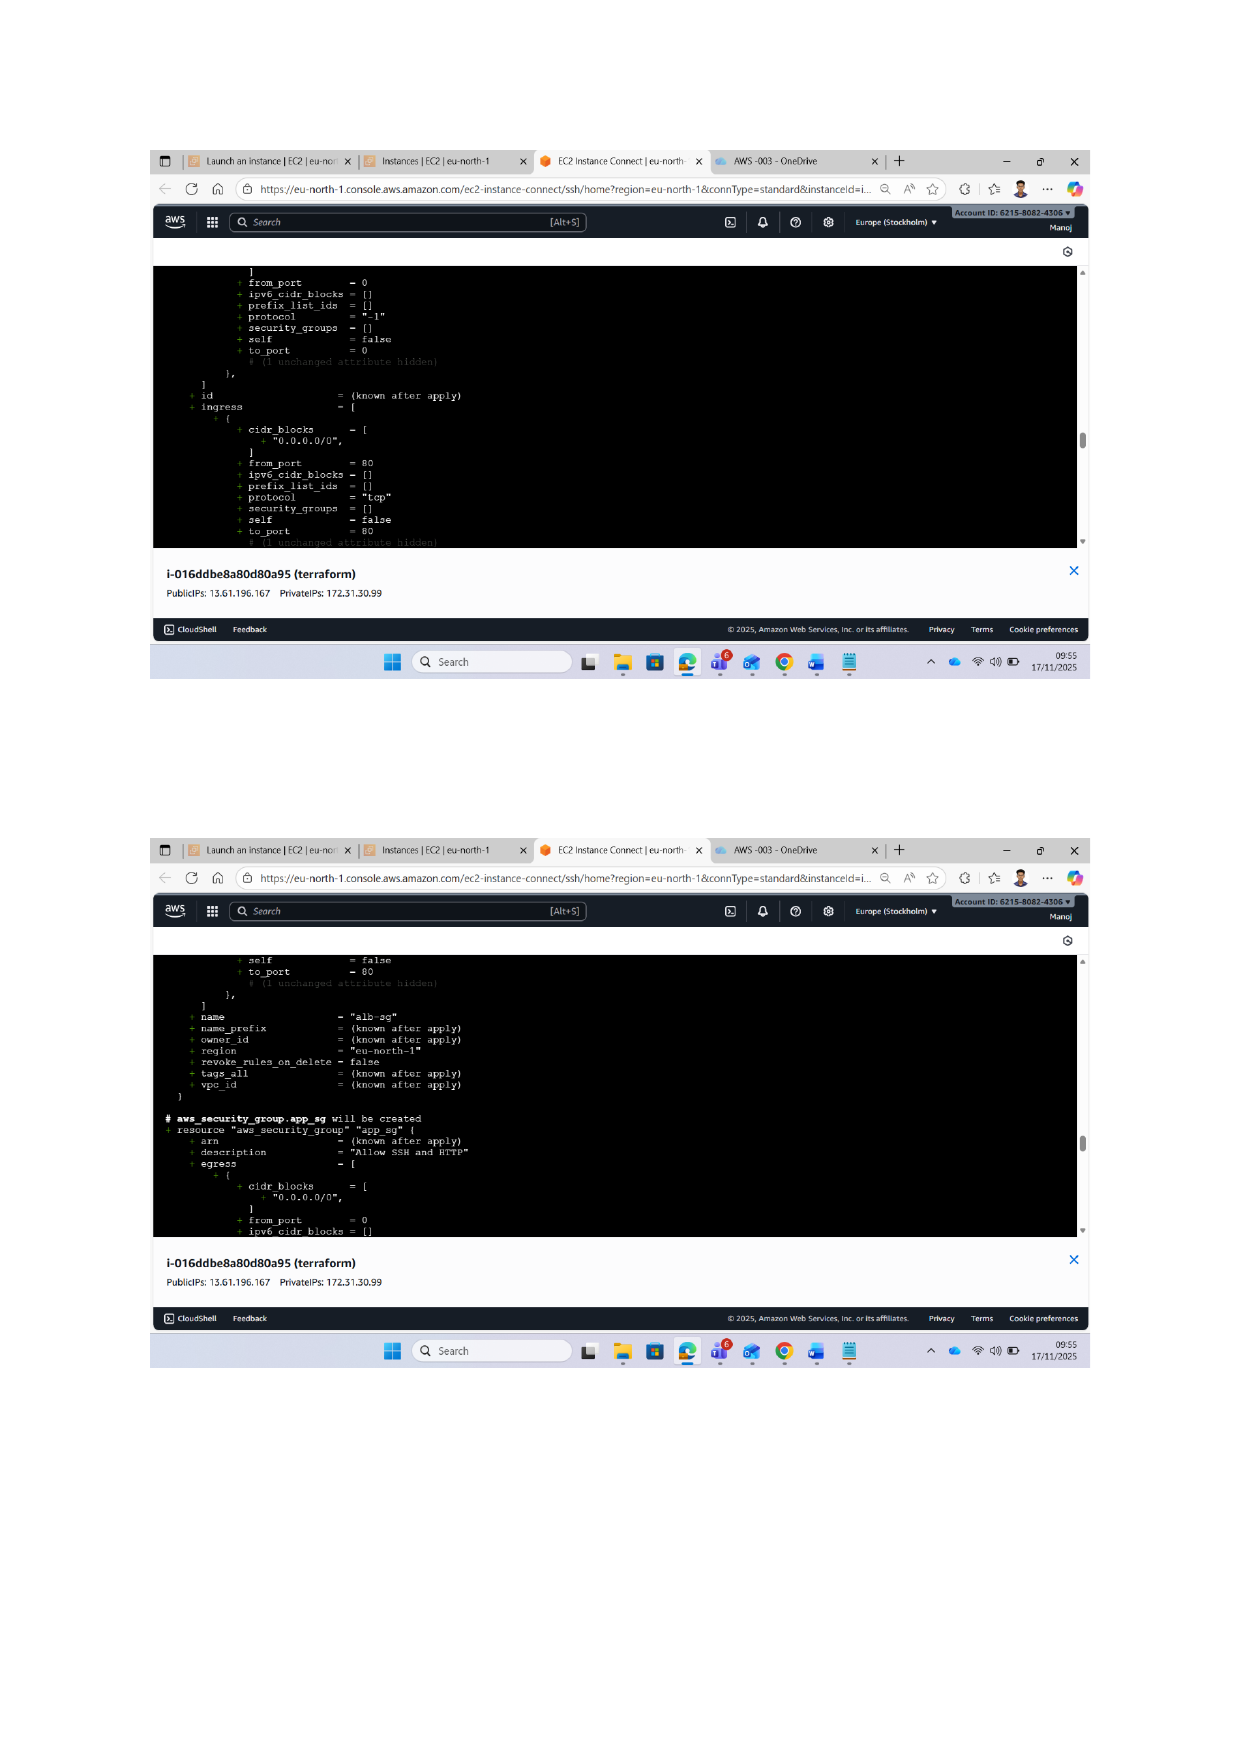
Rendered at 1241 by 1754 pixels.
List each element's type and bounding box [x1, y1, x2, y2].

picture [150, 838, 1091, 1368]
picture [150, 150, 1091, 679]
